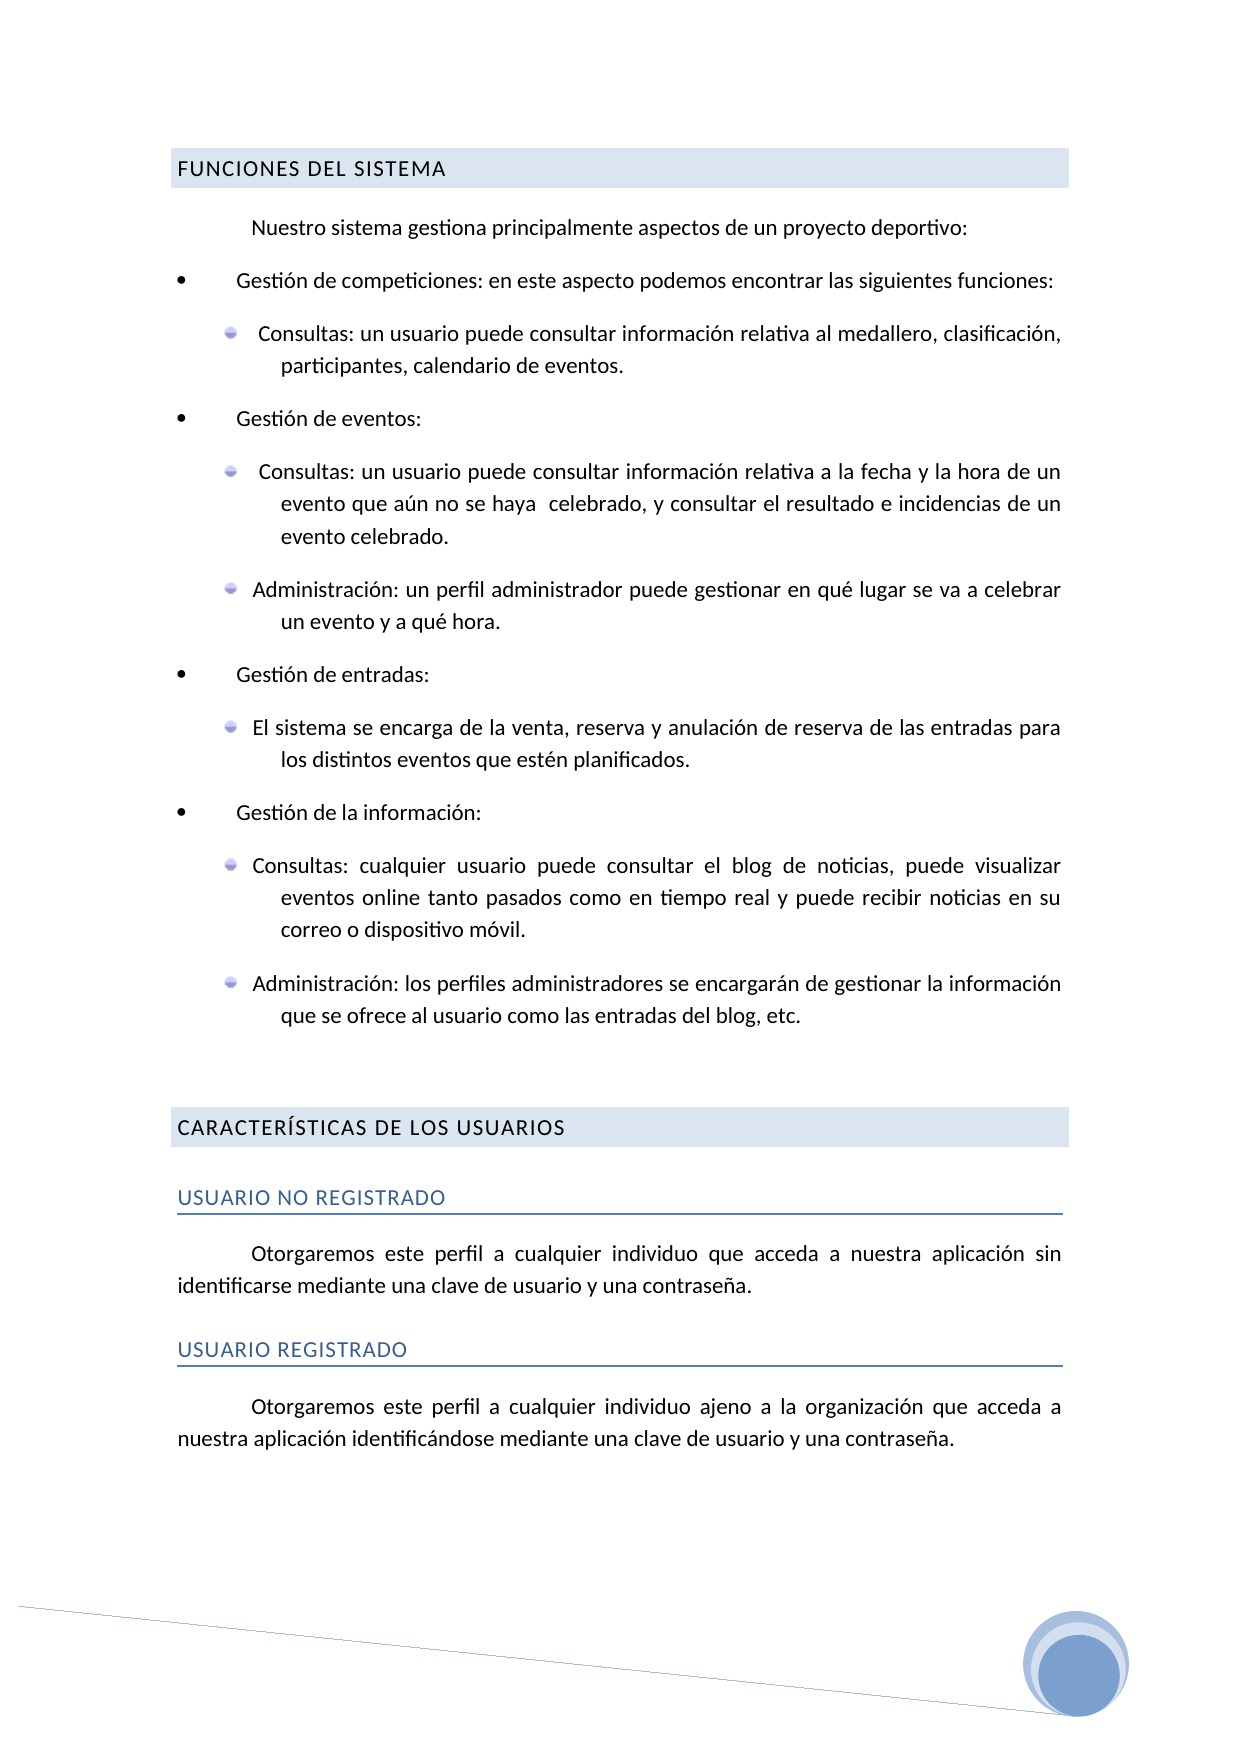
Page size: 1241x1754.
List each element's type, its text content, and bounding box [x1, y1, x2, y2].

subtitle Funciones del sistema [177, 154, 1063, 182]
subtitle USUARIO REGISTRADO [177, 1335, 1063, 1365]
subtitle Características de los usuarios [177, 1113, 1063, 1141]
text Administración: un perfil administrador puede gestionar en qué lugar se va a celebrar un evento y a qué hora. [222, 575, 1063, 635]
text Consultas: un usuario puede consultar información relativa al medallero, clasificación, participantes, calendario de eventos. [222, 319, 1063, 379]
picture [222, 580, 240, 597]
picture [222, 463, 240, 480]
text Otorgaremos este perfil a cualquier individuo que acceda a nuestra aplicación sin identificarse mediante una clave de usuario y una contraseña. [177, 1239, 1063, 1300]
text El sistema se encarga de la venta, reserva y anulación de reserva de las entradas para los distintos eventos que estén planificados. [222, 713, 1063, 773]
text Gestión de entradas: [177, 660, 1063, 688]
text Gestión de eventos: [177, 404, 1063, 432]
subtitle USUARIO NO REGISTRADO [177, 1183, 1063, 1213]
text Nuestro sistema gestiona principalmente aspectos de un proyecto deportivo: [177, 213, 1063, 241]
text Consultas: cualquier usuario puede consultar el blog de noticias, puede visualizar eventos online tanto pasados como en tiempo real y puede recibir noticias en su correo o dispositivo móvil. [222, 851, 1063, 944]
text Otorgaremos este perfil a cualquier individuo ajeno a la organización que acceda a nuestra aplicación identificándose mediante una clave de usuario y una contraseña. [177, 1392, 1063, 1452]
text Gestión de la información: [177, 798, 1063, 826]
picture [222, 324, 240, 342]
text Gestión de competiciones: en este aspecto podemos encontrar las siguientes funciones: [177, 266, 1063, 294]
picture [222, 974, 240, 991]
text Consultas: un usuario puede consultar información relativa a la fecha y la hora de un evento que aún no se haya celebrado, y consultar el resultado e incidencias de un evento celebrado. [222, 457, 1063, 550]
picture [222, 718, 240, 736]
picture [222, 856, 240, 874]
text Administración: los perfiles administradores se encargarán de gestionar la información que se ofrece al usuario como las entradas del blog, etc. [222, 969, 1063, 1029]
